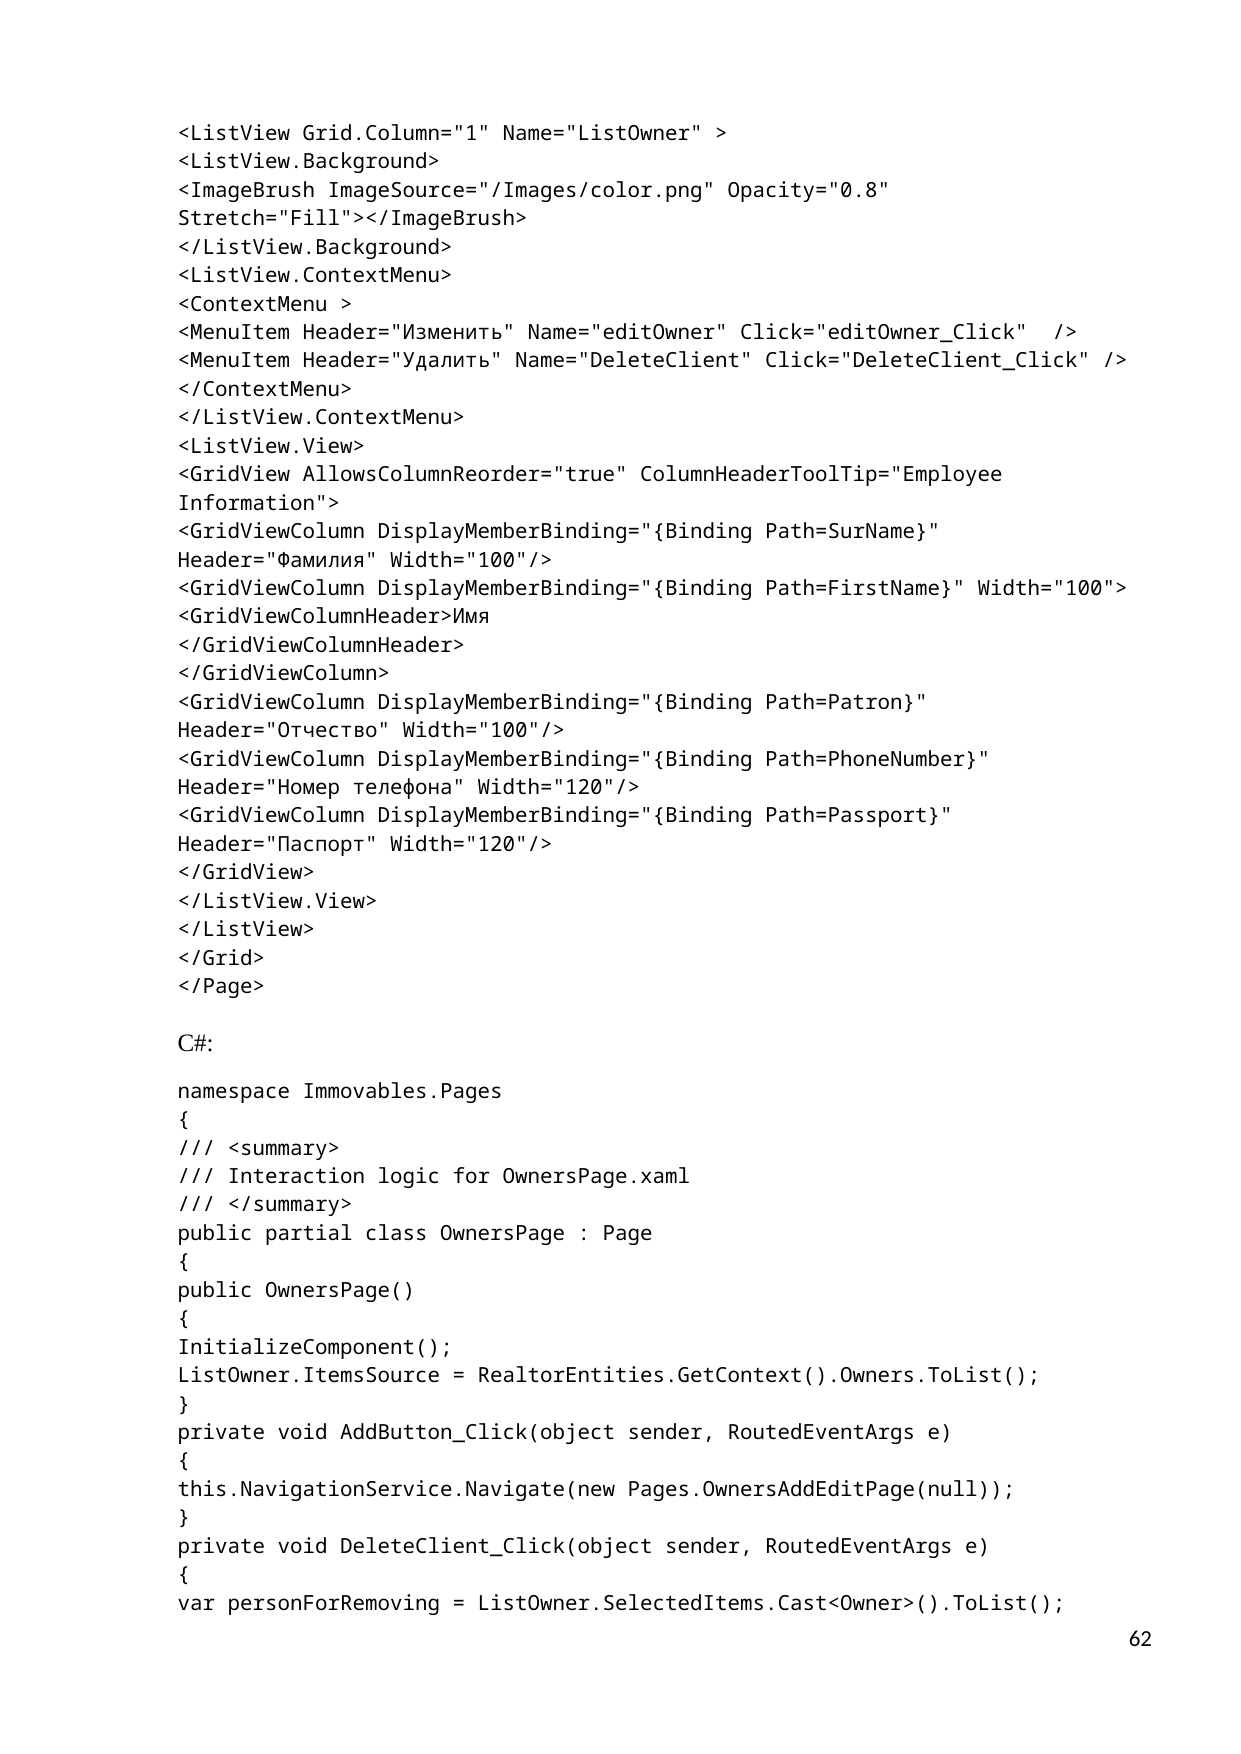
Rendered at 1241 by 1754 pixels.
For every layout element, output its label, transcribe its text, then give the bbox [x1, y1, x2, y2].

text </ListView.View> [177, 886, 1152, 914]
text InitializeComponent(); [177, 1332, 1152, 1360]
text <GridViewColumn DisplayMemberBinding="{Binding Path=FirstName}" Width="100"> [177, 573, 1152, 602]
text <GridViewColumn DisplayMemberBinding="{Binding Path=PhoneNumber}" Header="Номер телефона" Width="120"/> [177, 744, 1152, 801]
text </Page> [177, 971, 1152, 1000]
text </GridViewColumn> [177, 658, 1152, 687]
text { [177, 1246, 1152, 1275]
text public partial class OwnersPage : Page [177, 1218, 1152, 1246]
text var personForRemoving = ListOwner.SelectedItems.Cast<Owner>().ToList(); [177, 1588, 1152, 1616]
text <MenuItem Header="Удалить" Name="DeleteClient" Click="DeleteClient_Click" /> [177, 346, 1152, 374]
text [177, 175, 1152, 232]
text ListOwner.ItemsSource = RealtorEntities.GetContext().Owners.ToList(); [177, 1360, 1152, 1389]
text </ListView.ContextMenu> [177, 402, 1152, 431]
text </GridViewColumnHeader> [177, 630, 1152, 658]
text <GridViewColumnHeader>Имя [177, 602, 1152, 630]
text /// </summary> [177, 1189, 1152, 1218]
text public OwnersPage() [177, 1275, 1152, 1303]
text <ContextMenu > [177, 289, 1152, 317]
text <GridViewColumn DisplayMemberBinding="{Binding Path=Passport}" Header="Паспорт" Width="120"/> [177, 801, 1152, 857]
text { [177, 1446, 1152, 1474]
text /// Interaction logic for OwnersPage.xaml [177, 1161, 1152, 1189]
text namespace Immovables.Pages [177, 1076, 1152, 1104]
text { [177, 1104, 1152, 1133]
text private void AddButton_Click(object sender, RoutedEventArgs e) [177, 1417, 1152, 1446]
text <ListView.Background> [177, 147, 1152, 175]
text </Grid> [177, 943, 1152, 971]
text <MenuItem Header="Изменить" Name="editOwner" Click="editOwner_Click" /> [177, 317, 1152, 346]
text private void DeleteClient_Click(object sender, RoutedEventArgs e) [177, 1531, 1152, 1559]
text { [177, 1303, 1152, 1332]
text } [177, 1502, 1152, 1531]
text /// <summary> [177, 1133, 1152, 1161]
text </ListView> [177, 914, 1152, 943]
text <ListView Grid.Column="1" Name="ListOwner" > [177, 118, 1152, 147]
text <GridViewColumn DisplayMemberBinding="{Binding Path=Patron}" Header="Отчество" Width="100"/> [177, 687, 1152, 744]
text </ListView.Background> [177, 232, 1152, 260]
text <ListView.ContextMenu> [177, 260, 1152, 289]
text </ContextMenu> [177, 374, 1152, 402]
text this.NavigationService.Navigate(new Pages.OwnersAddEditPage(null)); [177, 1474, 1152, 1502]
text } [177, 1389, 1152, 1417]
text <ListView.View> [177, 431, 1152, 459]
text <GridView AllowsColumnReorder="true" ColumnHeaderToolTip="Employee Information"> [177, 459, 1152, 516]
text { [177, 1559, 1152, 1588]
text С#: [177, 1028, 1152, 1057]
text <GridViewColumn DisplayMemberBinding="{Binding Path=SurName}" Header="Фамилия" Width="100"/> [177, 516, 1152, 573]
text </GridView> [177, 857, 1152, 886]
